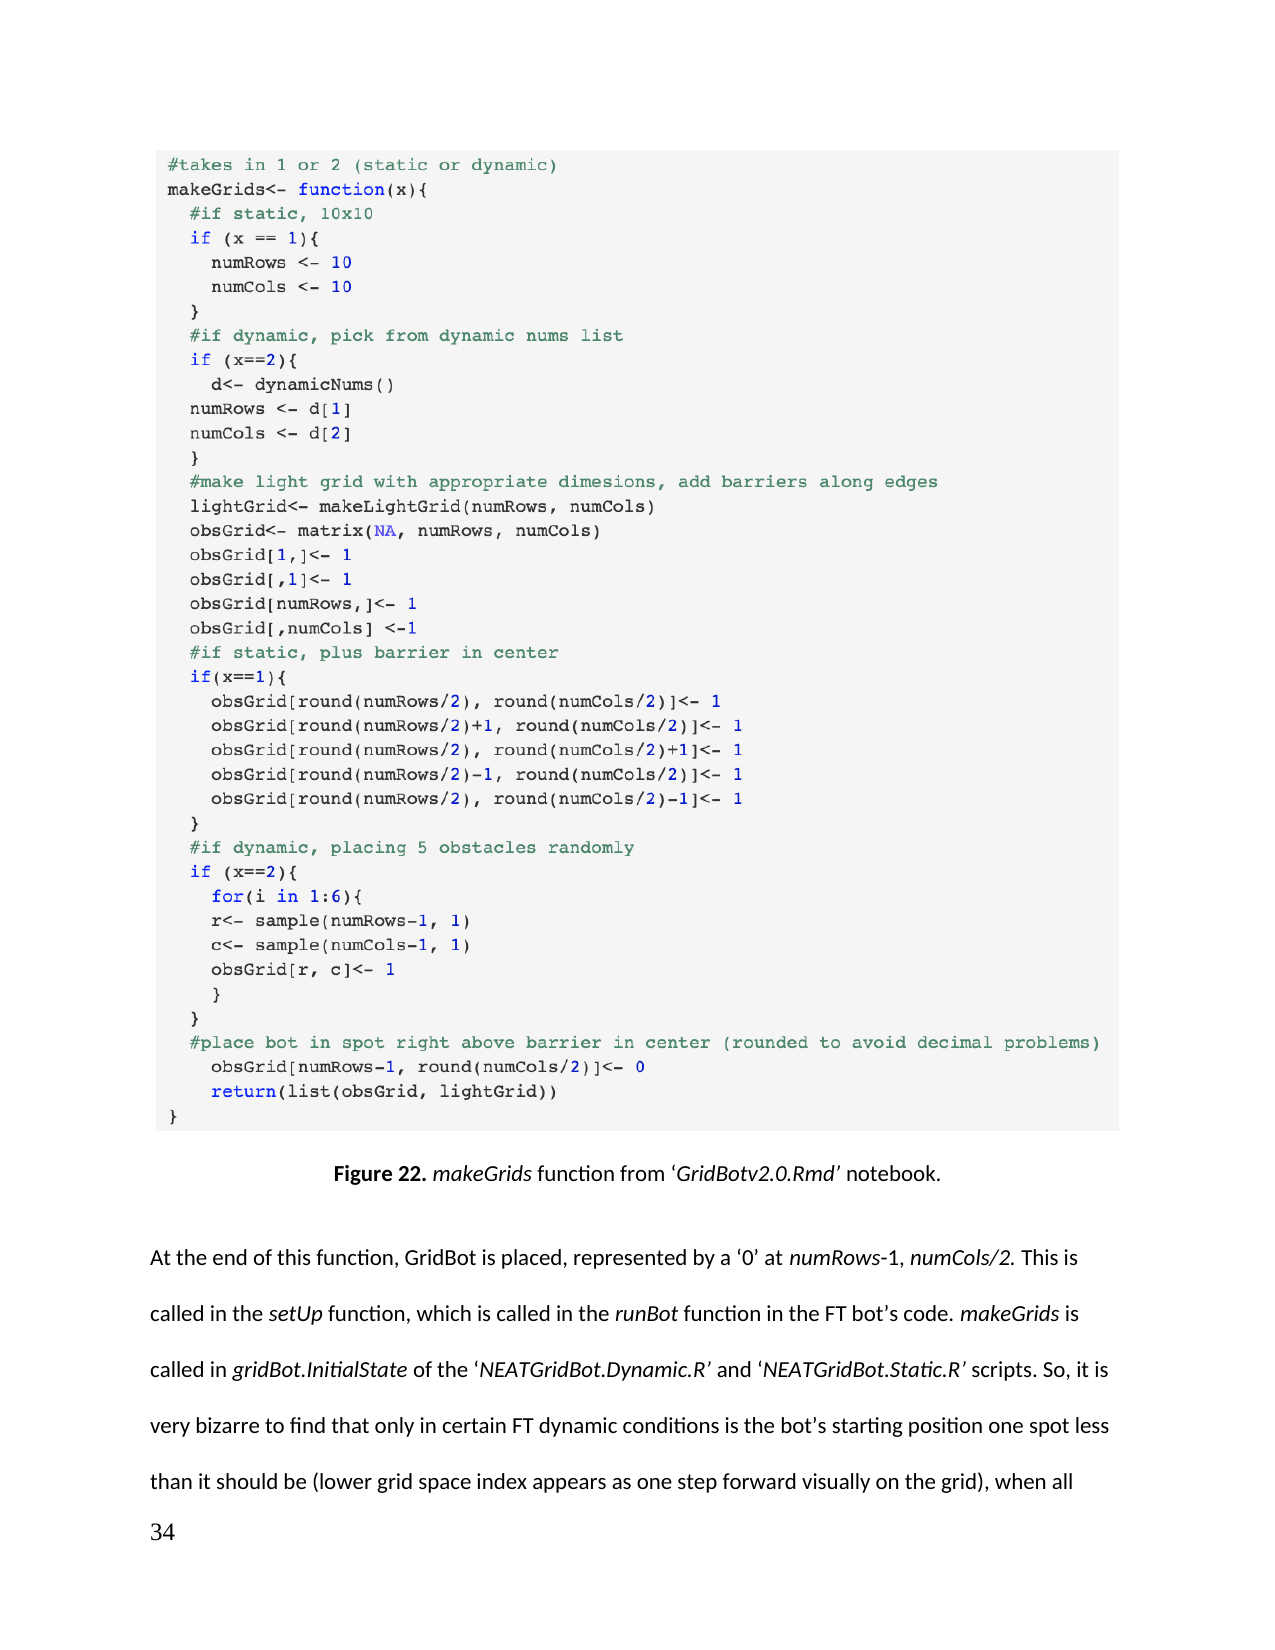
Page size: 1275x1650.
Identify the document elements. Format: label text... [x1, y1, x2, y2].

picture [155, 150, 1120, 1131]
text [150, 1243, 1125, 1495]
text Figure 22. makeGrids function from ‘GridBotv2.0.Rmd’ notebook. [150, 1159, 1125, 1187]
